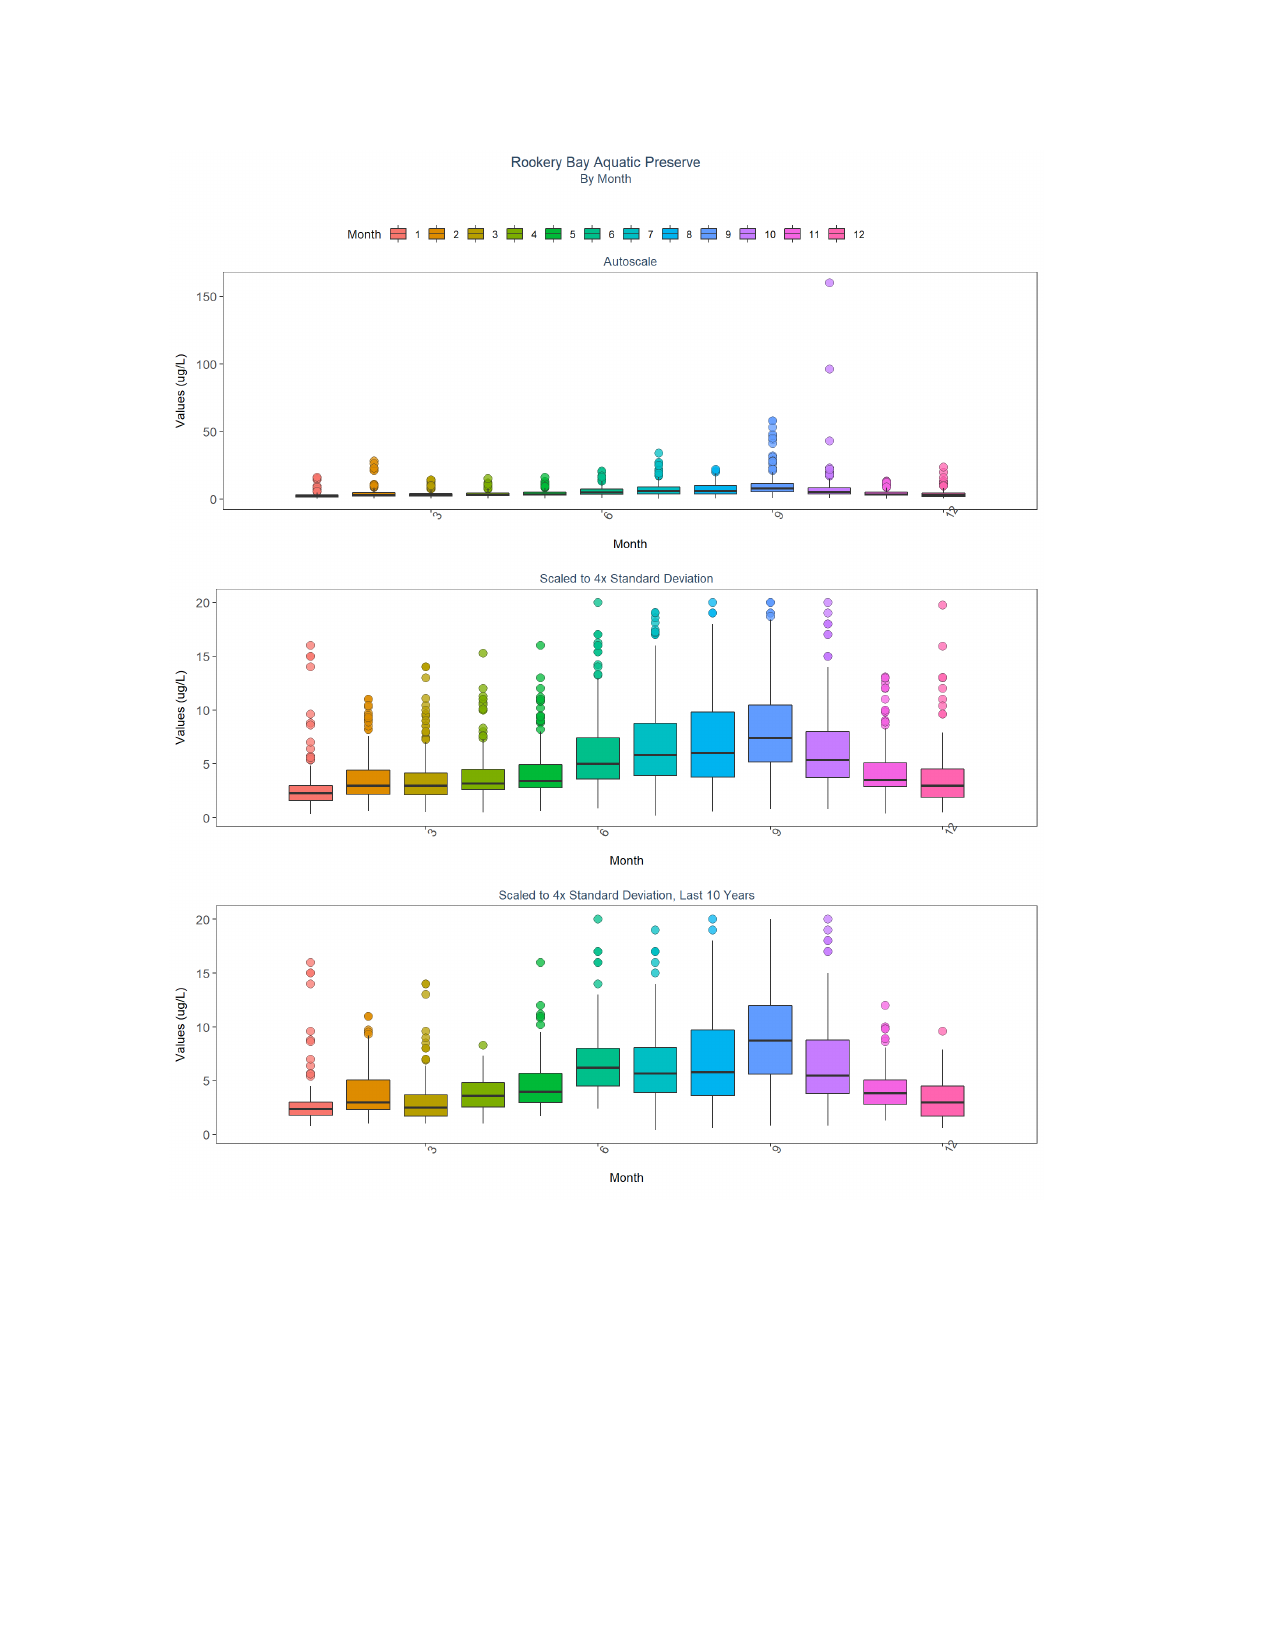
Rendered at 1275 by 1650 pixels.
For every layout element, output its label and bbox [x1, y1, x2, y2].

picture [168, 150, 1044, 1200]
